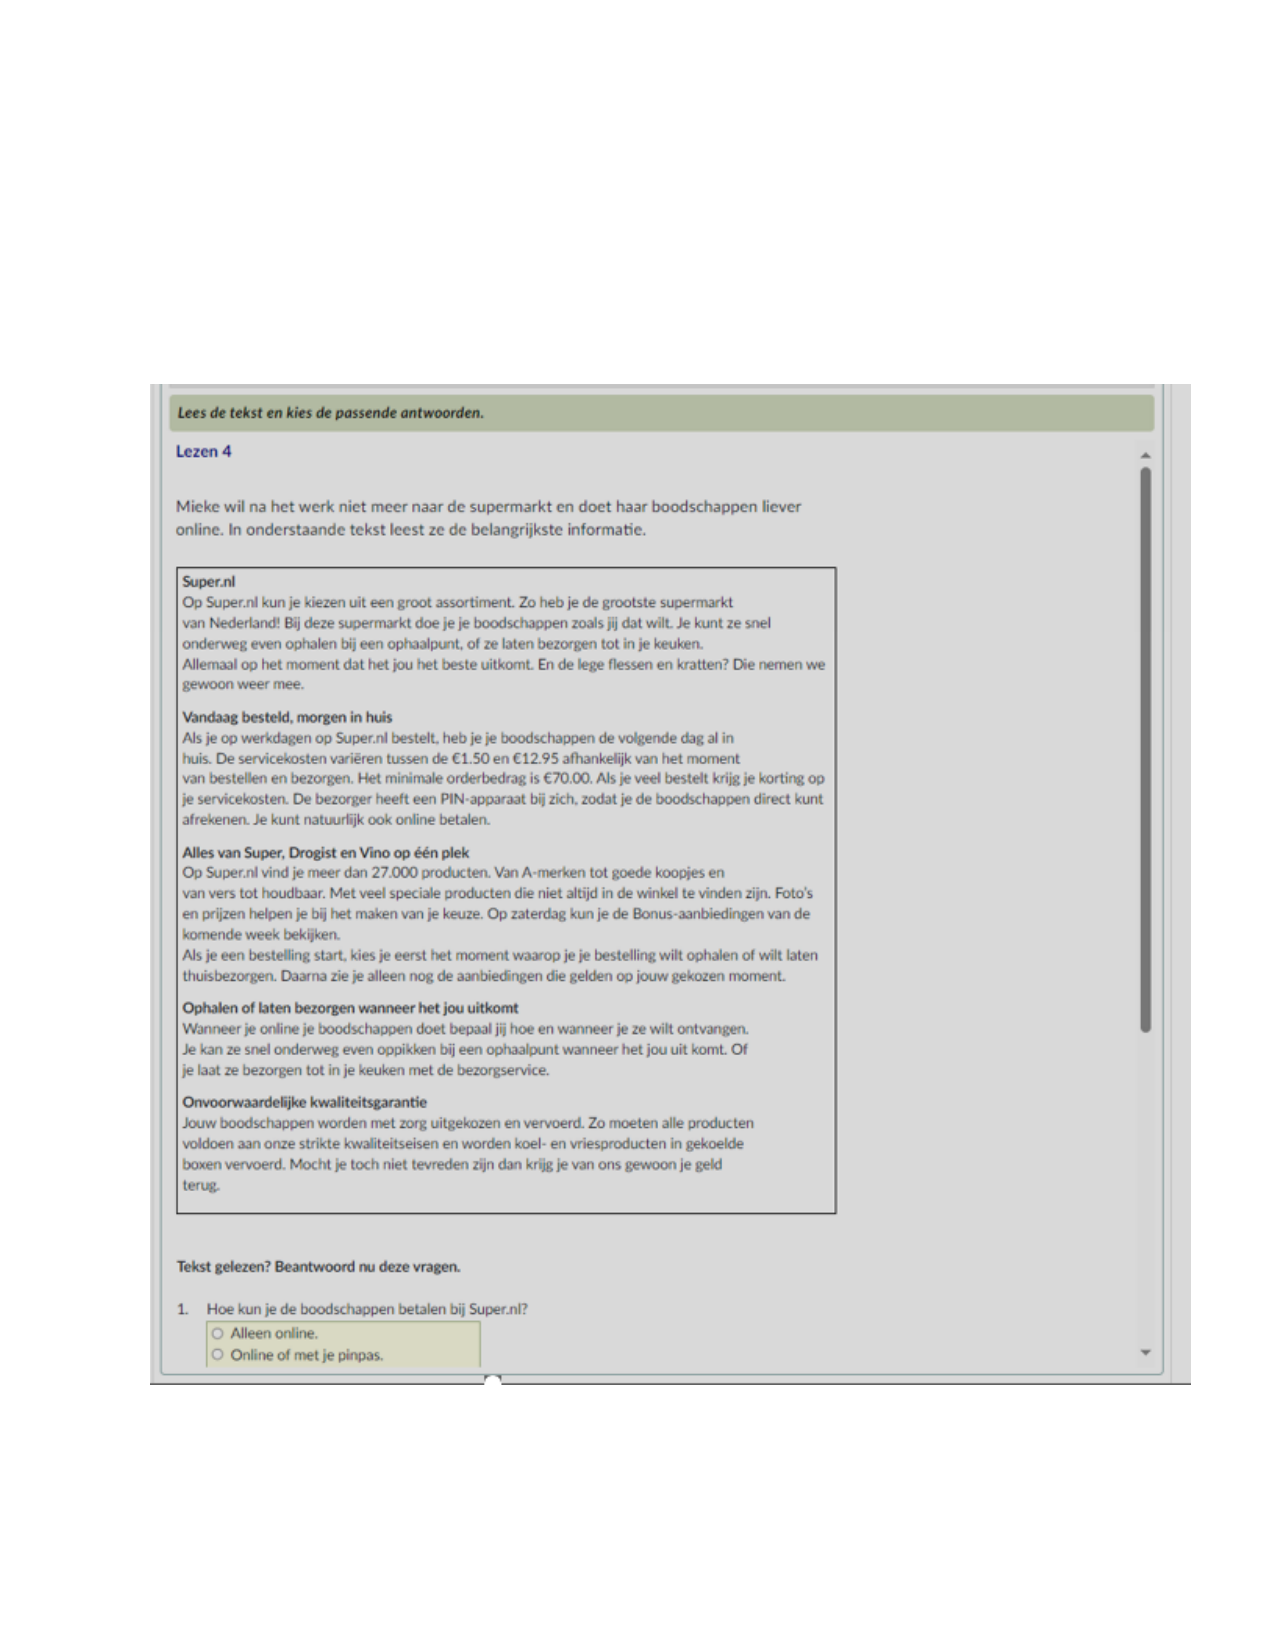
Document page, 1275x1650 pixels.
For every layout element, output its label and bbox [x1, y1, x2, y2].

picture [150, 384, 1191, 1385]
